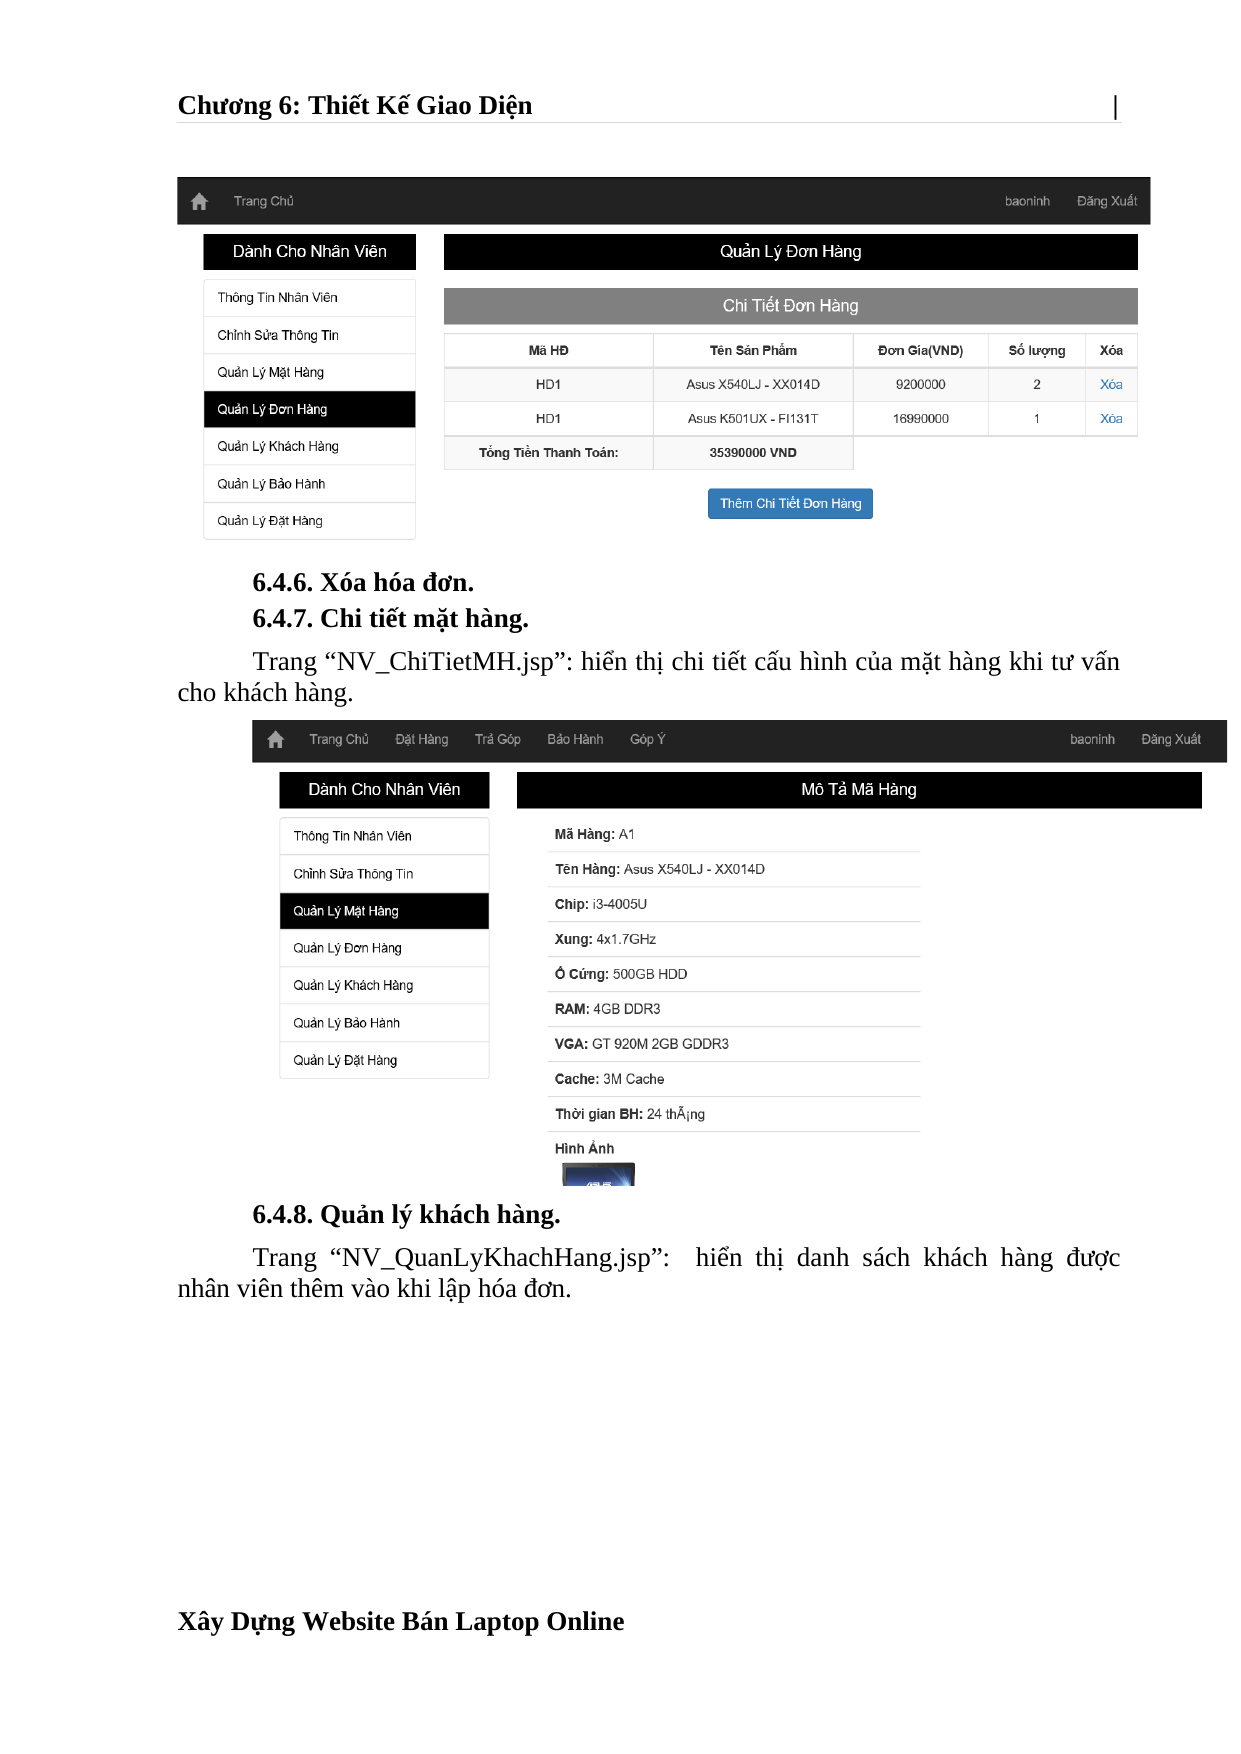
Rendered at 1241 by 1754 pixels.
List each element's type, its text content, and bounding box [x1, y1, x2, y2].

subtitle 6.4.6. Xóa hóa đơn. [252, 566, 1122, 598]
subtitle 6.4.8. Quản lý khách hàng. [252, 1198, 1122, 1229]
picture [252, 720, 1228, 1186]
text Trang “NV_ChiTietMH.jsp”: hiển thị chi tiết cấu hình của mặt hàng khi tư vấn cho khách hàng. [177, 645, 1122, 708]
text Trang “NV_QuanLyKhachHang.jsp”: hiển thị danh sách khách hàng được nhân viên thêm vào khi lập hóa đơn. [177, 1241, 1122, 1304]
subtitle 6.4.7. Chi tiết mặt hàng. [252, 602, 1122, 633]
picture [177, 177, 1156, 554]
